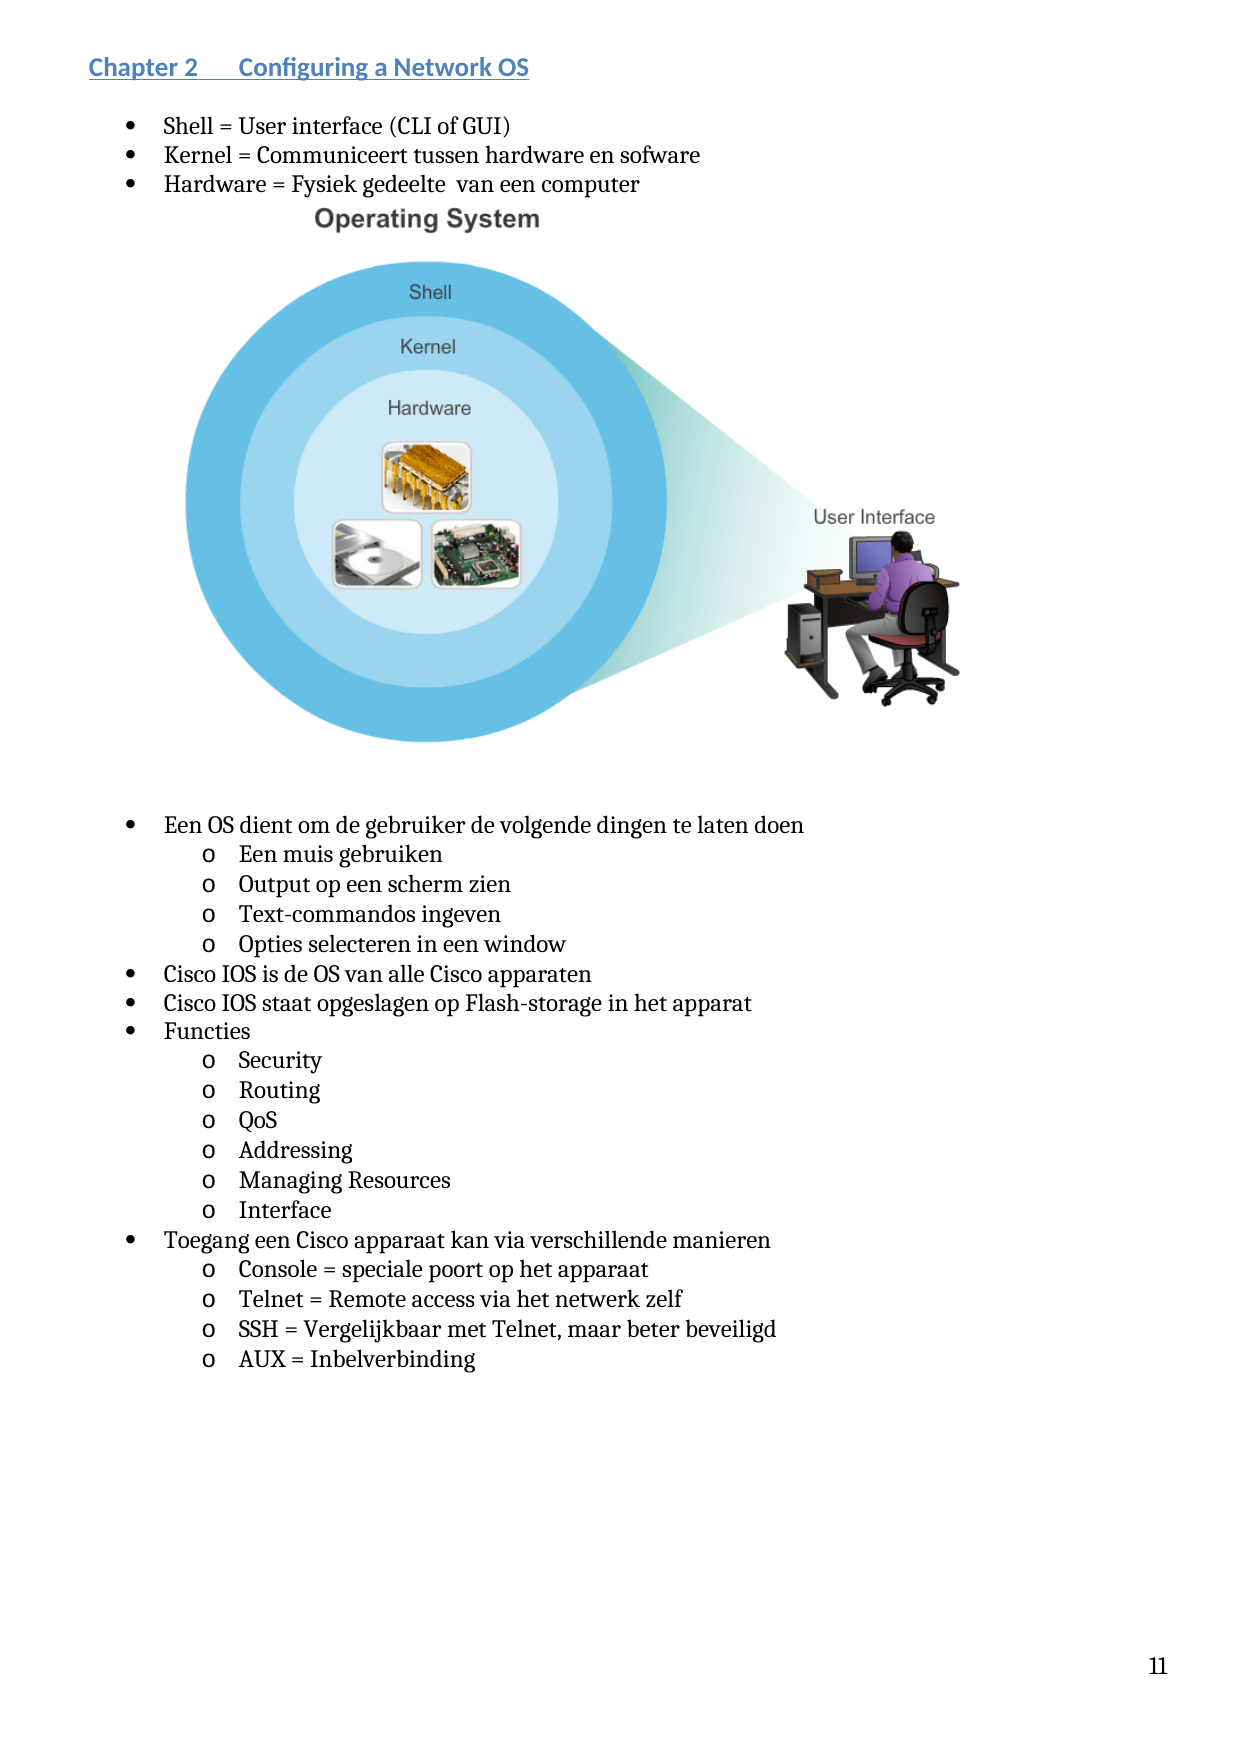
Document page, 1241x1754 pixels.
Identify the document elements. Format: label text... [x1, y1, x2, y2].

list SSH = Vergelijkbaar met Telnet, maar beter beveiligd [201, 1315, 1167, 1345]
list Console = speciale poort op het apparaat [201, 1255, 1167, 1285]
list Telnet = Remote access via het netwerk zelf [201, 1285, 1167, 1315]
picture [163, 198, 997, 811]
list Opties selecteren in een window [201, 930, 1167, 960]
list Shell = User interface (CLI of GUI) [126, 112, 1167, 141]
list Functies [126, 1017, 1167, 1046]
subtitle Chapter 2 Configuring a Network OS [89, 50, 1167, 83]
list Een OS dient om de gebruiker de volgende dingen te laten doen [126, 811, 1167, 840]
list Text-commandos ingeven [201, 900, 1167, 930]
list Addressing [201, 1136, 1167, 1166]
list Security [201, 1046, 1167, 1076]
list Managing Resources [201, 1166, 1167, 1196]
list Toegang een Cisco apparaat kan via verschillende manieren [126, 1226, 1167, 1255]
list Cisco IOS staat opgeslagen op Flash-storage in het apparat [126, 988, 1167, 1017]
list Routing [201, 1076, 1167, 1106]
list Cisco IOS is de OS van alle Cisco apparaten [126, 960, 1167, 988]
list Output op een scherm zien [201, 870, 1167, 900]
list Een muis gebruiken [201, 840, 1167, 870]
list Kernel = Communiceert tussen hardware en sofware [126, 141, 1167, 170]
list Interface [201, 1196, 1167, 1226]
list AUX = Inbelverbinding [201, 1345, 1167, 1375]
list QoS [201, 1106, 1167, 1136]
